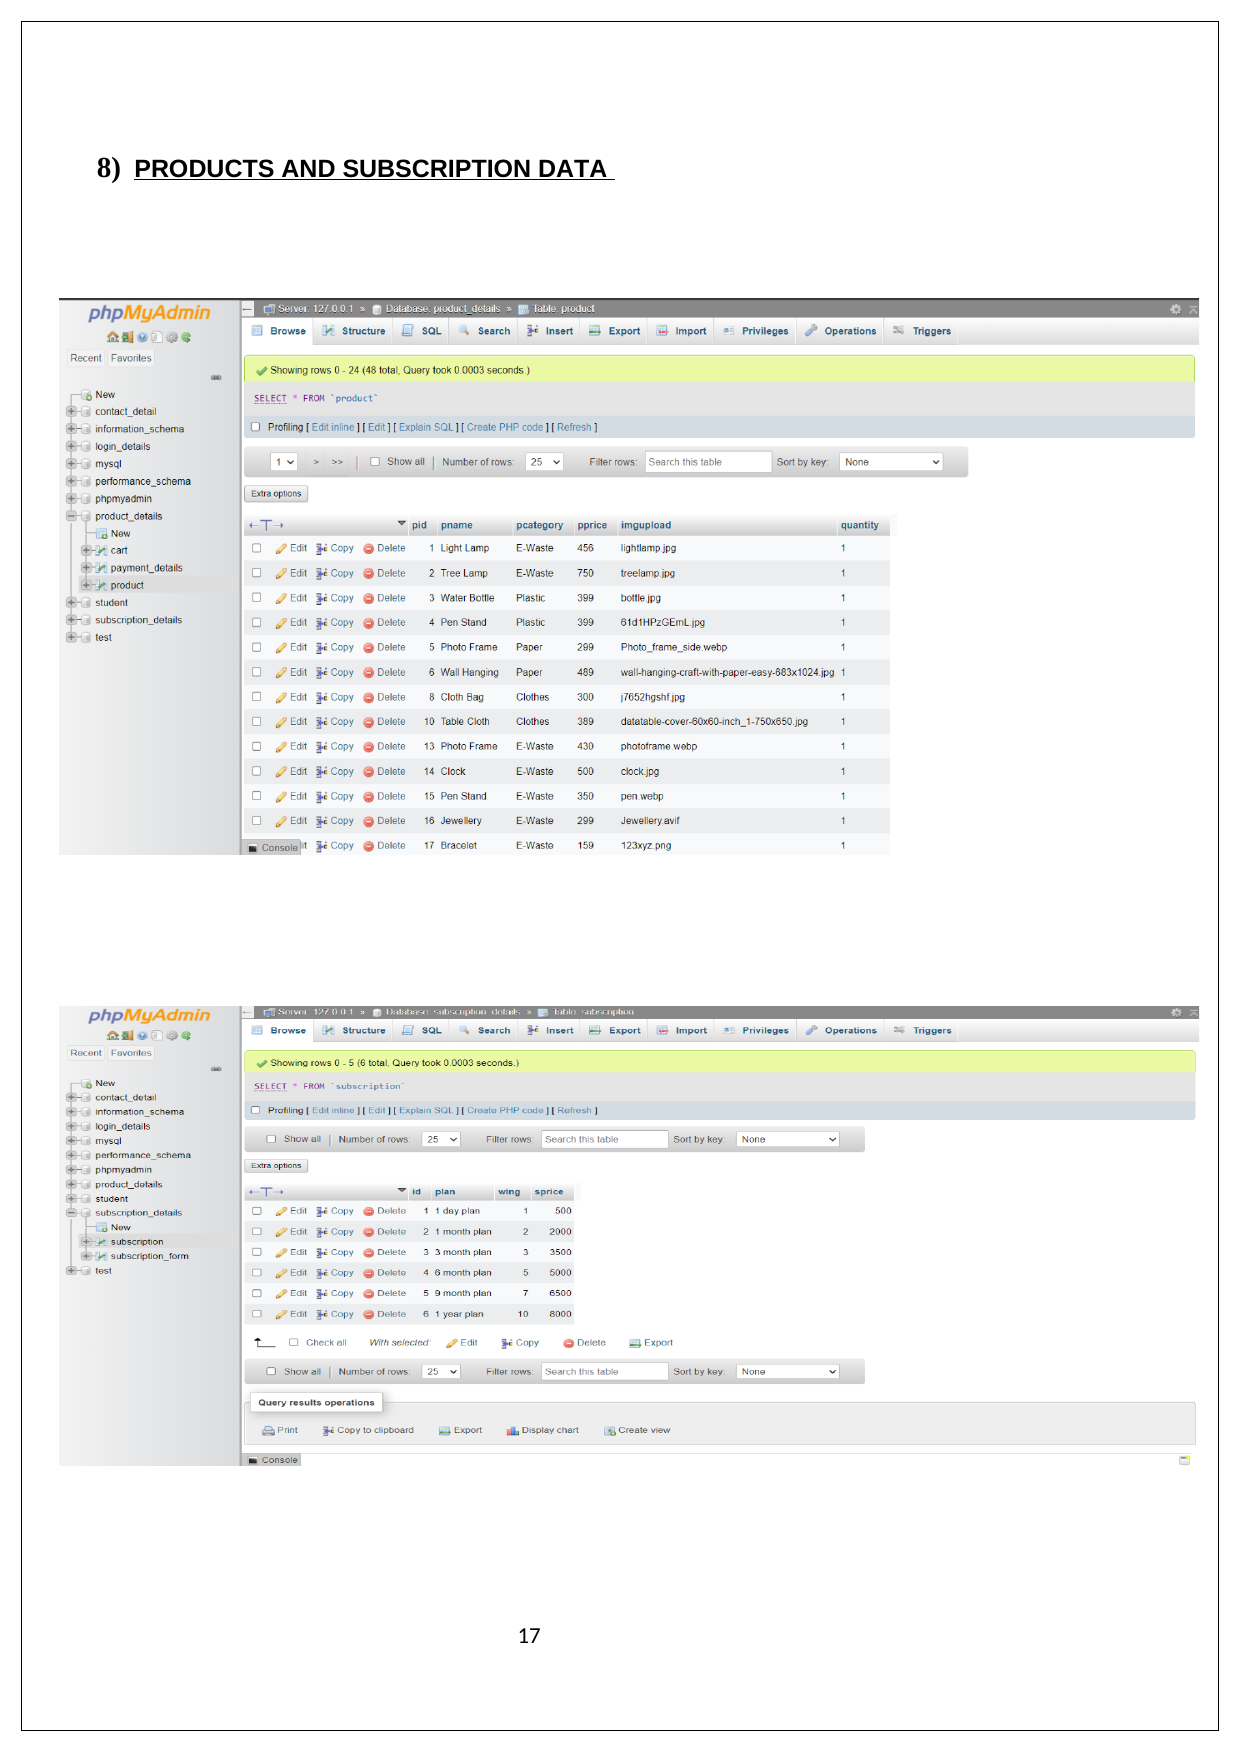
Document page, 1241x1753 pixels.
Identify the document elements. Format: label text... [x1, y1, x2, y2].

picture [59, 298, 1200, 855]
list PRODUCTS AND SUBSCRIPTION DATA [97, 150, 1182, 183]
picture [59, 1006, 1200, 1466]
